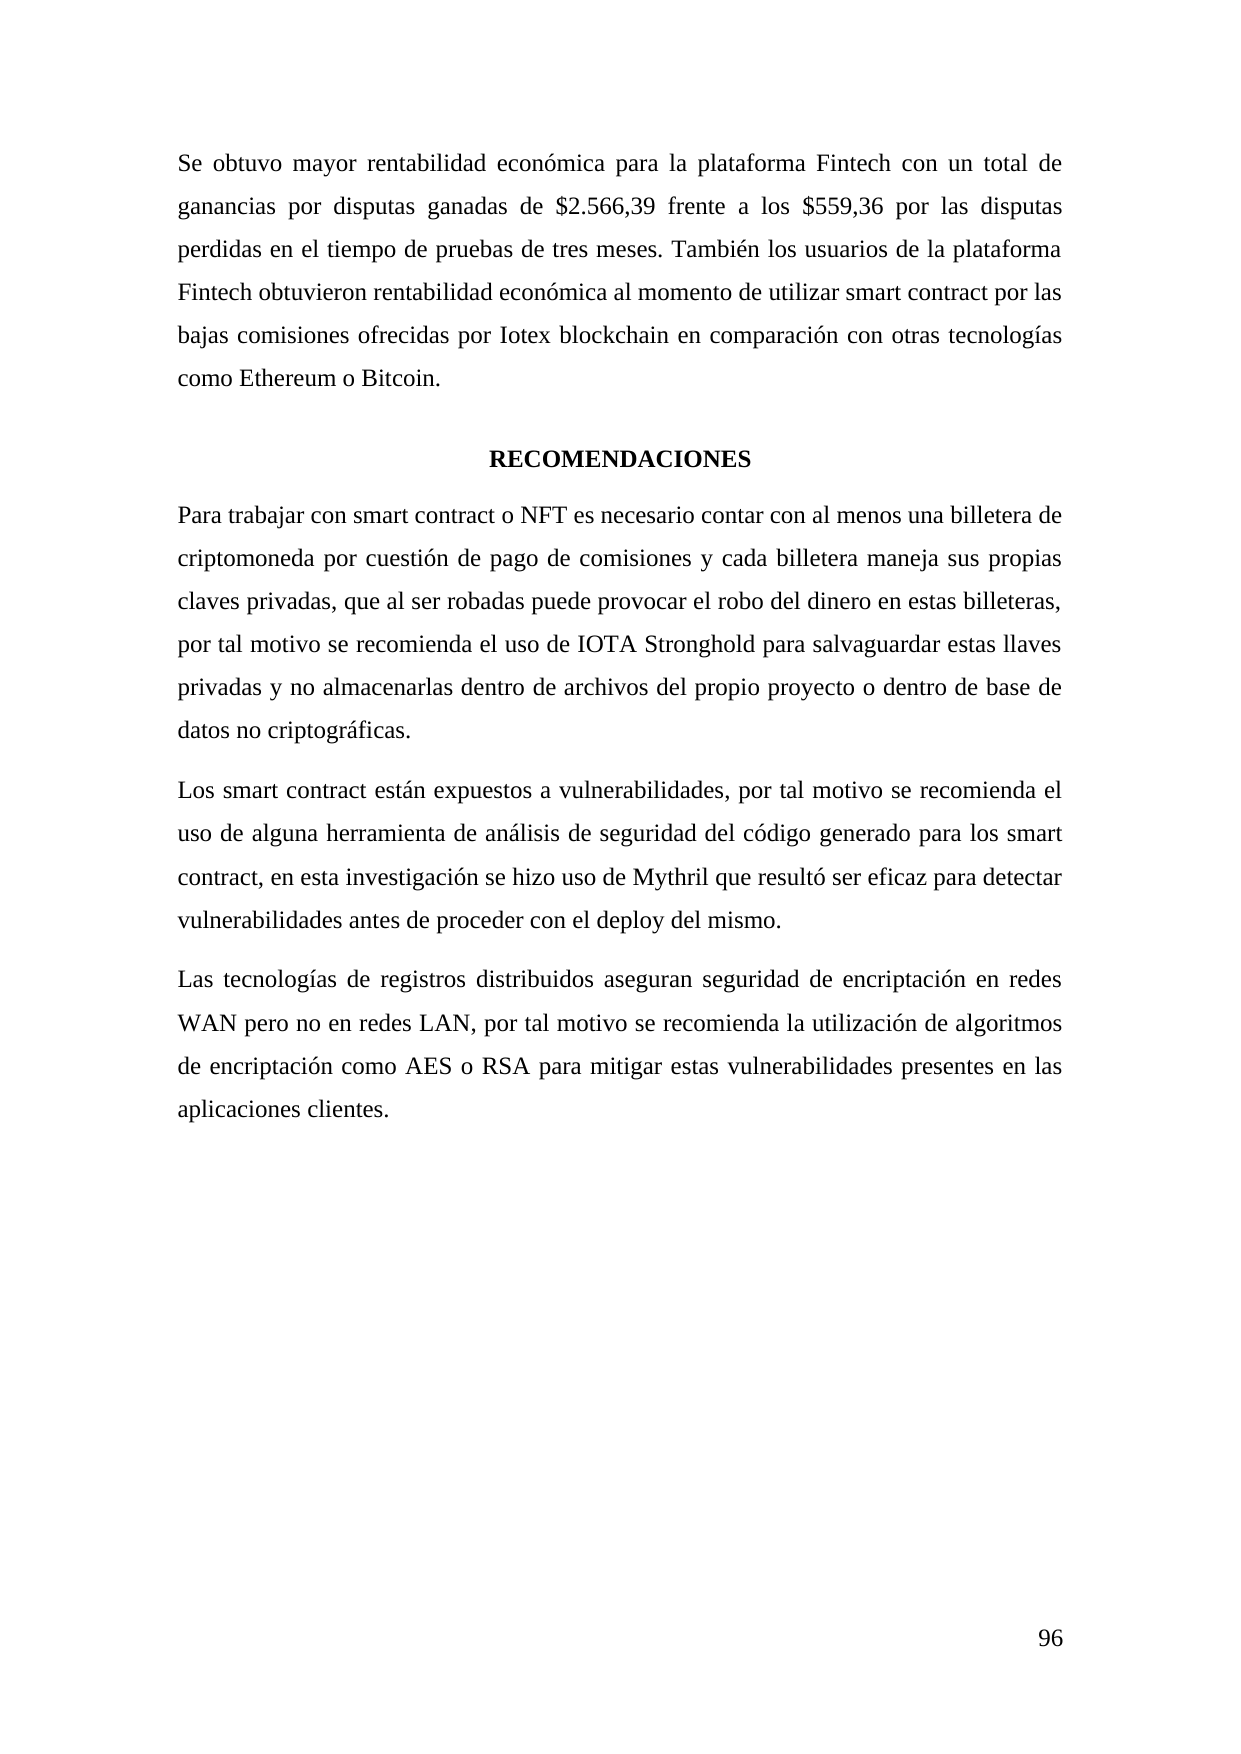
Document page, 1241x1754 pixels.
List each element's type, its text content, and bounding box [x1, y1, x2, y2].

text Se obtuvo mayor rentabilidad económica para la plataforma Fintech con un total de ganancias por disputas ganadas de $2.566,39 frente a los $559,36 por las disputas perdidas en el tiempo de pruebas de tres meses. También los usuarios de la plataforma Fintech obtuvieron rentabilidad económica al momento de utilizar smart contract por las bajas comisiones ofrecidas por Iotex blockchain en comparación con otras tecnologías como Ethereum o Bitcoin. [177, 148, 1063, 392]
text Las tecnologías de registros distribuidos aseguran seguridad de encriptación en redes WAN pero no en redes LAN, por tal motivo se recomienda la utilización de algoritmos de encriptación como AES o RSA para mitigar estas vulnerabilidades presentes en las aplicaciones clientes. [177, 964, 1063, 1123]
text Para trabajar con smart contract o NFT es necesario contar con al menos una billetera de criptomoneda por cuestión de pago de comisiones y cada billetera maneja sus propias claves privadas, que al ser robadas puede provocar el robo del dinero en estas billeteras, por tal motivo se recomienda el uso de IOTA Stronghold para salvaguardar estas llaves privadas y no almacenarlas dentro de archivos del propio proyecto o dentro de base de datos no criptográficas. [177, 500, 1063, 744]
text RECOMENDACIONES [177, 444, 1063, 473]
text Los smart contract están expuestos a vulnerabilidades, por tal motivo se recomienda el uso de alguna herramienta de análisis de seguridad del código generado para los smart contract, en esta investigación se hizo uso de Mythril que resultó ser eficaz para detectar vulnerabilidades antes de proceder con el deploy del mismo. [177, 775, 1063, 933]
